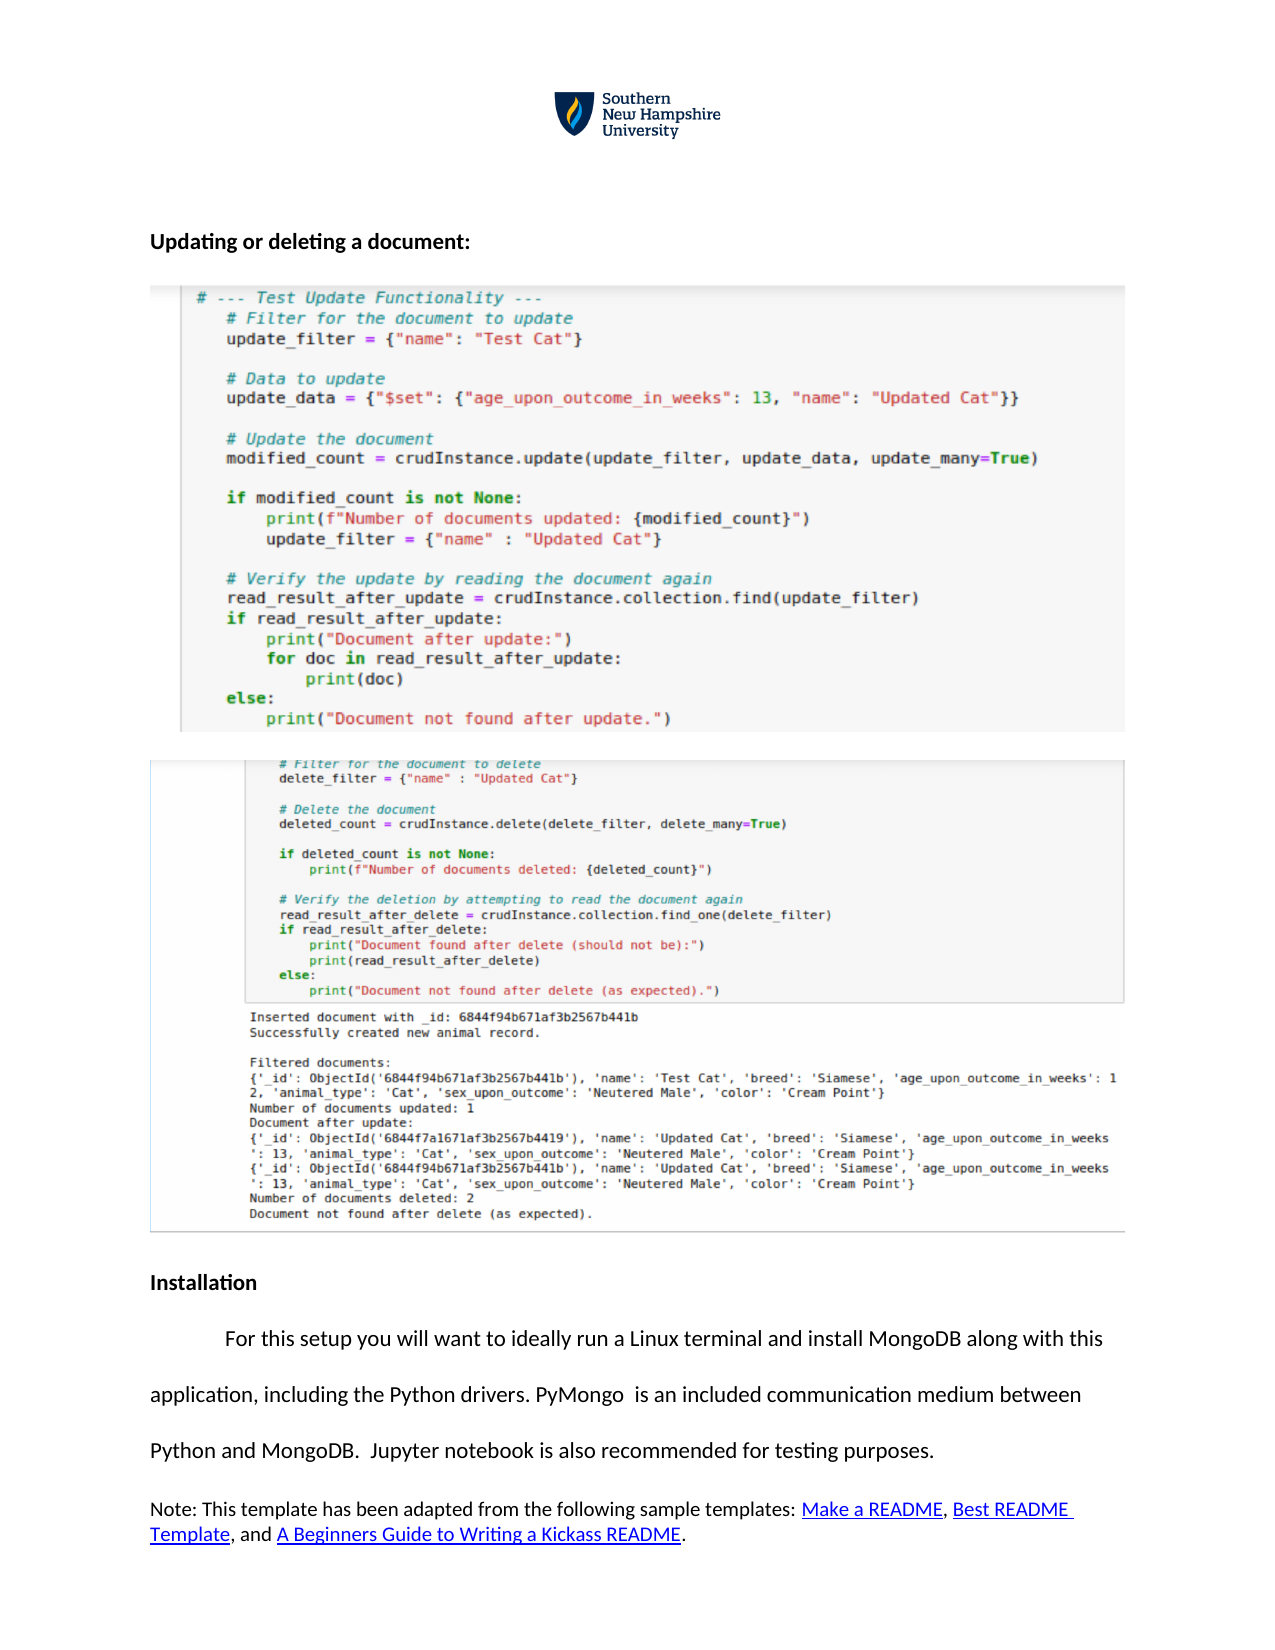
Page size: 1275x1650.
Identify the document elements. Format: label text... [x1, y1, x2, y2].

picture [150, 283, 1125, 732]
picture [546, 75, 729, 154]
picture [150, 760, 1125, 1233]
subtitle Installation [150, 1268, 1125, 1296]
text For this setup you will want to ideally run a Linux terminal and install MongoDB along with this application, including the Python drivers. PyMongo is an included communication medium between Python and MongoDB. Jupyter notebook is also recommended for testing purposes. [150, 1324, 1125, 1464]
text Updating or deleting a document: [150, 227, 1125, 255]
